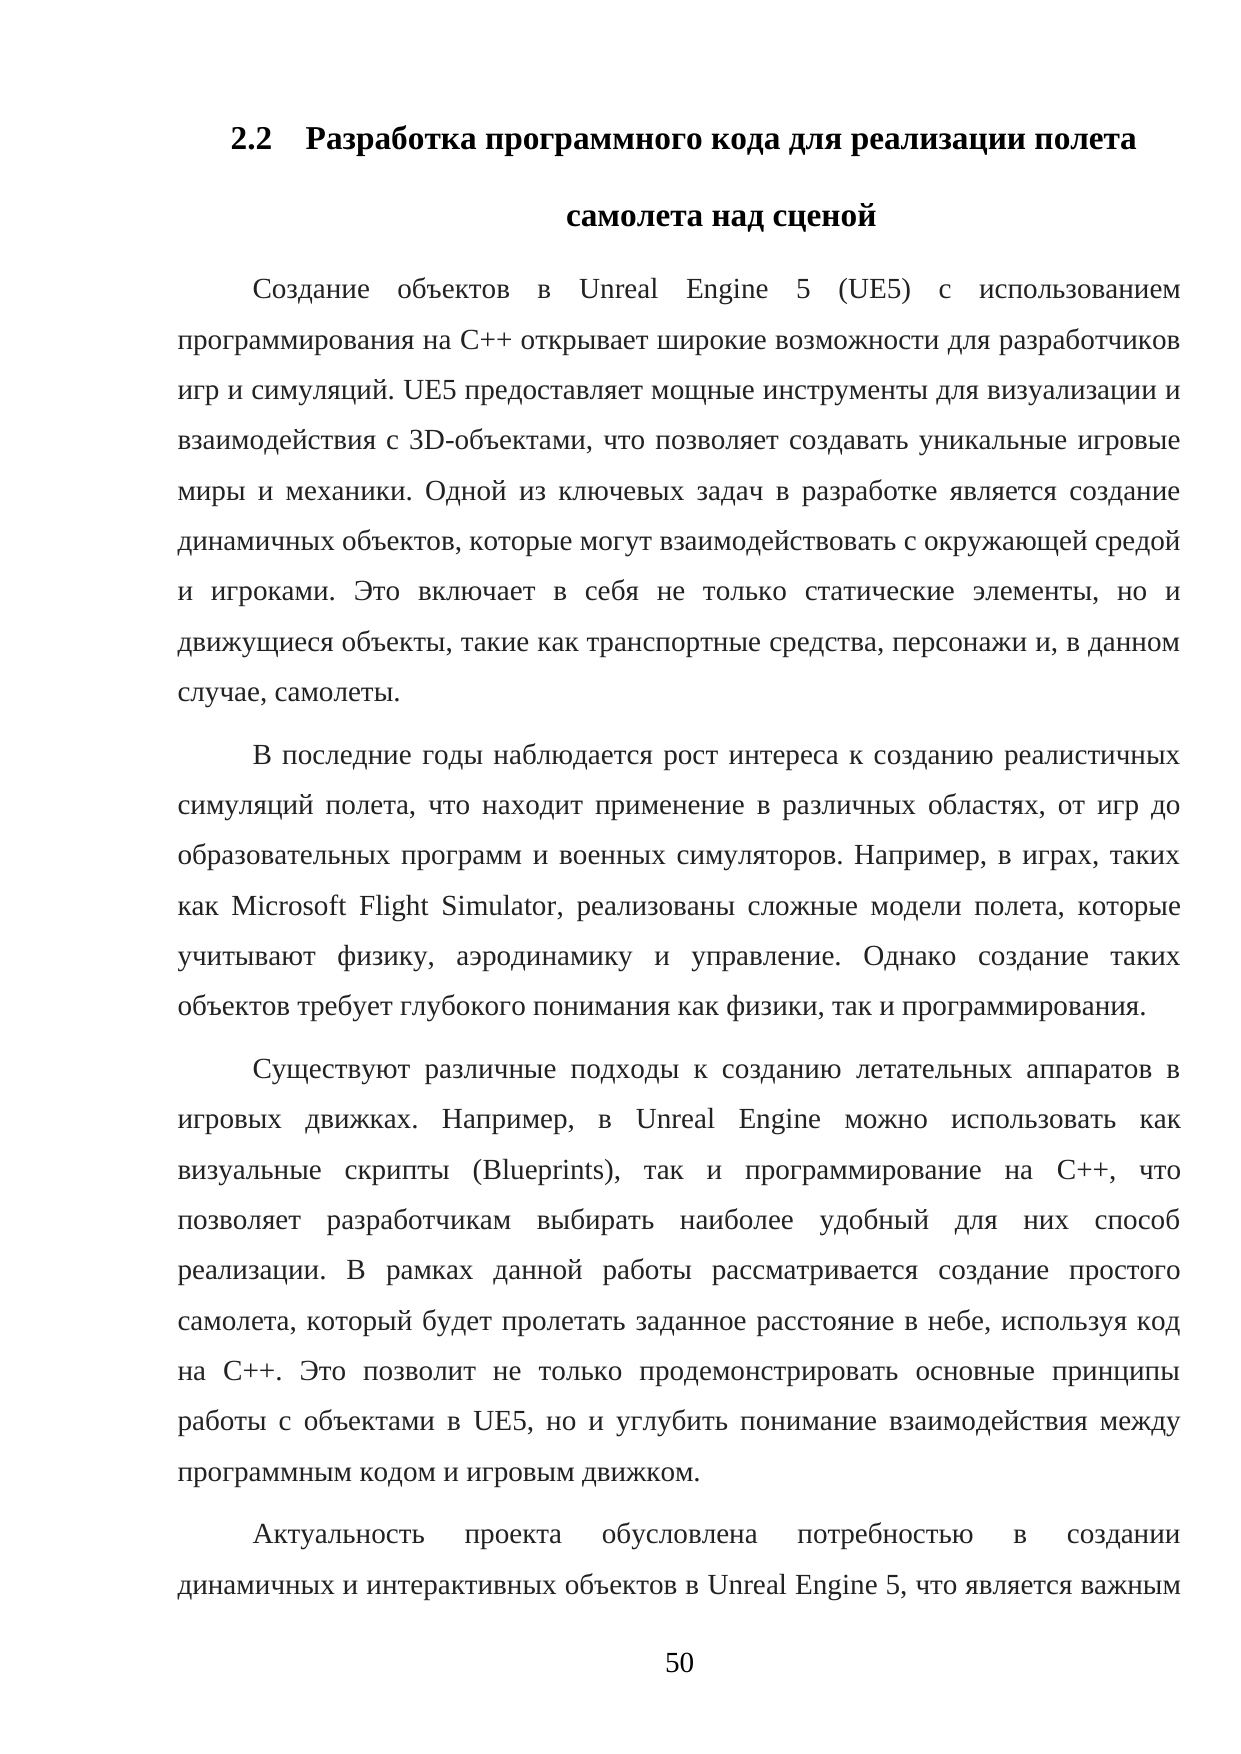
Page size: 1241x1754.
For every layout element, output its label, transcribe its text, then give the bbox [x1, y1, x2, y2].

text В последние годы наблюдается рост интереса к созданию реалистичных симуляций полета, что находит применение в различных областях, от игр до образовательных программ и военных симуляторов. Например, в играх, таких как Microsoft Flight Simulator, реализованы сложные модели полета, которые учитывают физику, аэродинамику и управление. Однако создание таких объектов требует глубокого понимания как физики, так и программирования. [177, 737, 1181, 1022]
list Разработка программного кода для реализации полета самолета над сценой [186, 118, 1181, 233]
text Существуют различные подходы к созданию летательных аппаратов в игровых движках. Например, в Unreal Engine можно использовать как визуальные скрипты (Blueprints), так и программирование на C++, что позволяет разработчикам выбирать наиболее удобный для них способ реализации. В рамках данной работы рассматривается создание простого самолета, который будет пролетать заданное расстояние в небе, используя код на C++. Это позволит не только продемонстрировать основные принципы работы с объектами в UE5, но и углубить понимание взаимодействия между программным кодом и игровым движком. [177, 1051, 1181, 1487]
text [177, 1516, 1181, 1600]
text Создание объектов в Unreal Engine 5 (UE5) с использованием программирования на C++ открывает широкие возможности для разработчиков игр и симуляций. UE5 предоставляет мощные инструменты для визуализации и взаимодействия с 3D-объектами, что позволяет создавать уникальные игровые миры и механики. Одной из ключевых задач в разработке является создание динамичных объектов, которые могут взаимодействовать с окружающей средой и игроками. Это включает в себя не только статические элементы, но и движущиеся объекты, такие как транспортные средства, персонажи и, в данном случае, самолеты. [177, 271, 1181, 707]
